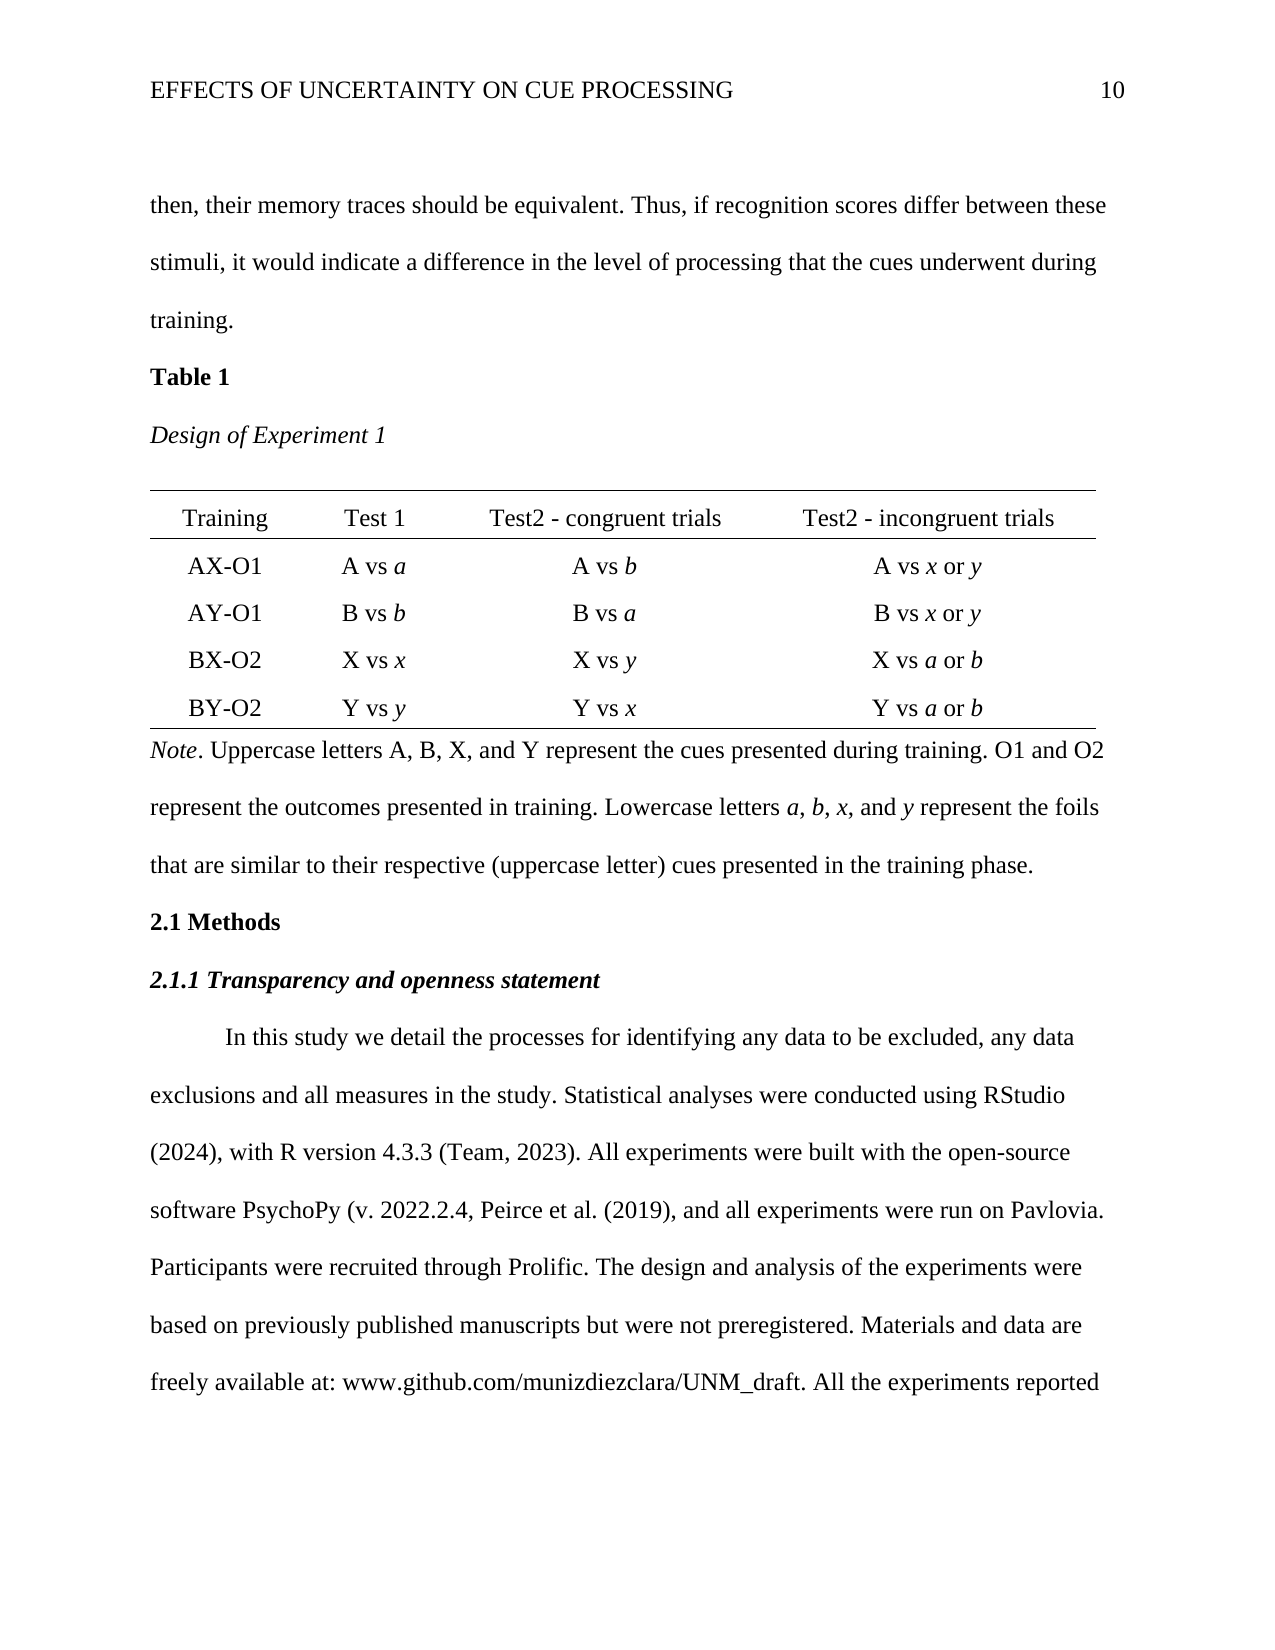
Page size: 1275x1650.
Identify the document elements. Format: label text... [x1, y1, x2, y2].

table_cell Y vs x [450, 680, 761, 727]
table_header Test2 - congruent trials [450, 491, 761, 538]
table_cell B vs a [450, 586, 761, 633]
table_cell Y vs a or b [761, 680, 1096, 727]
table_cell AX-O1 [150, 539, 300, 586]
table_cell A vs x or y [761, 539, 1096, 586]
table_cell A vs a [300, 539, 450, 586]
table_cell X vs a or b [761, 633, 1096, 680]
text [150, 190, 1125, 334]
text Design of Experiment 1 [150, 420, 1125, 449]
table_cell BX-O2 [150, 633, 300, 680]
table_cell Y vs y [300, 680, 450, 727]
table_cell B vs x or y [761, 586, 1096, 633]
subtitle 2.1.1 Transparency and openness statement [150, 965, 1125, 993]
subtitle 2.1 Methods [150, 907, 1125, 936]
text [150, 1022, 1125, 1396]
table_cell BY-O2 [150, 680, 300, 727]
text Note. Uppercase letters A, B, X, and Y represent the cues presented during training. O1 and O2 represent the outcomes presented in training. Lowercase letters a, b, x, and y represent the foils that are similar to their respective (uppercase letter) cues presented in the training phase. [150, 735, 1125, 878]
table_cell B vs b [300, 586, 450, 633]
table_header Training [150, 491, 300, 538]
table_cell AY-O1 [150, 586, 300, 633]
table_cell X vs y [450, 633, 761, 680]
table_cell A vs b [450, 539, 761, 586]
table_header Test 1 [300, 491, 450, 538]
table_header Test2 - incongruent trials [761, 491, 1096, 538]
title Table 1 [150, 362, 1125, 391]
table_cell X vs x [300, 633, 450, 680]
